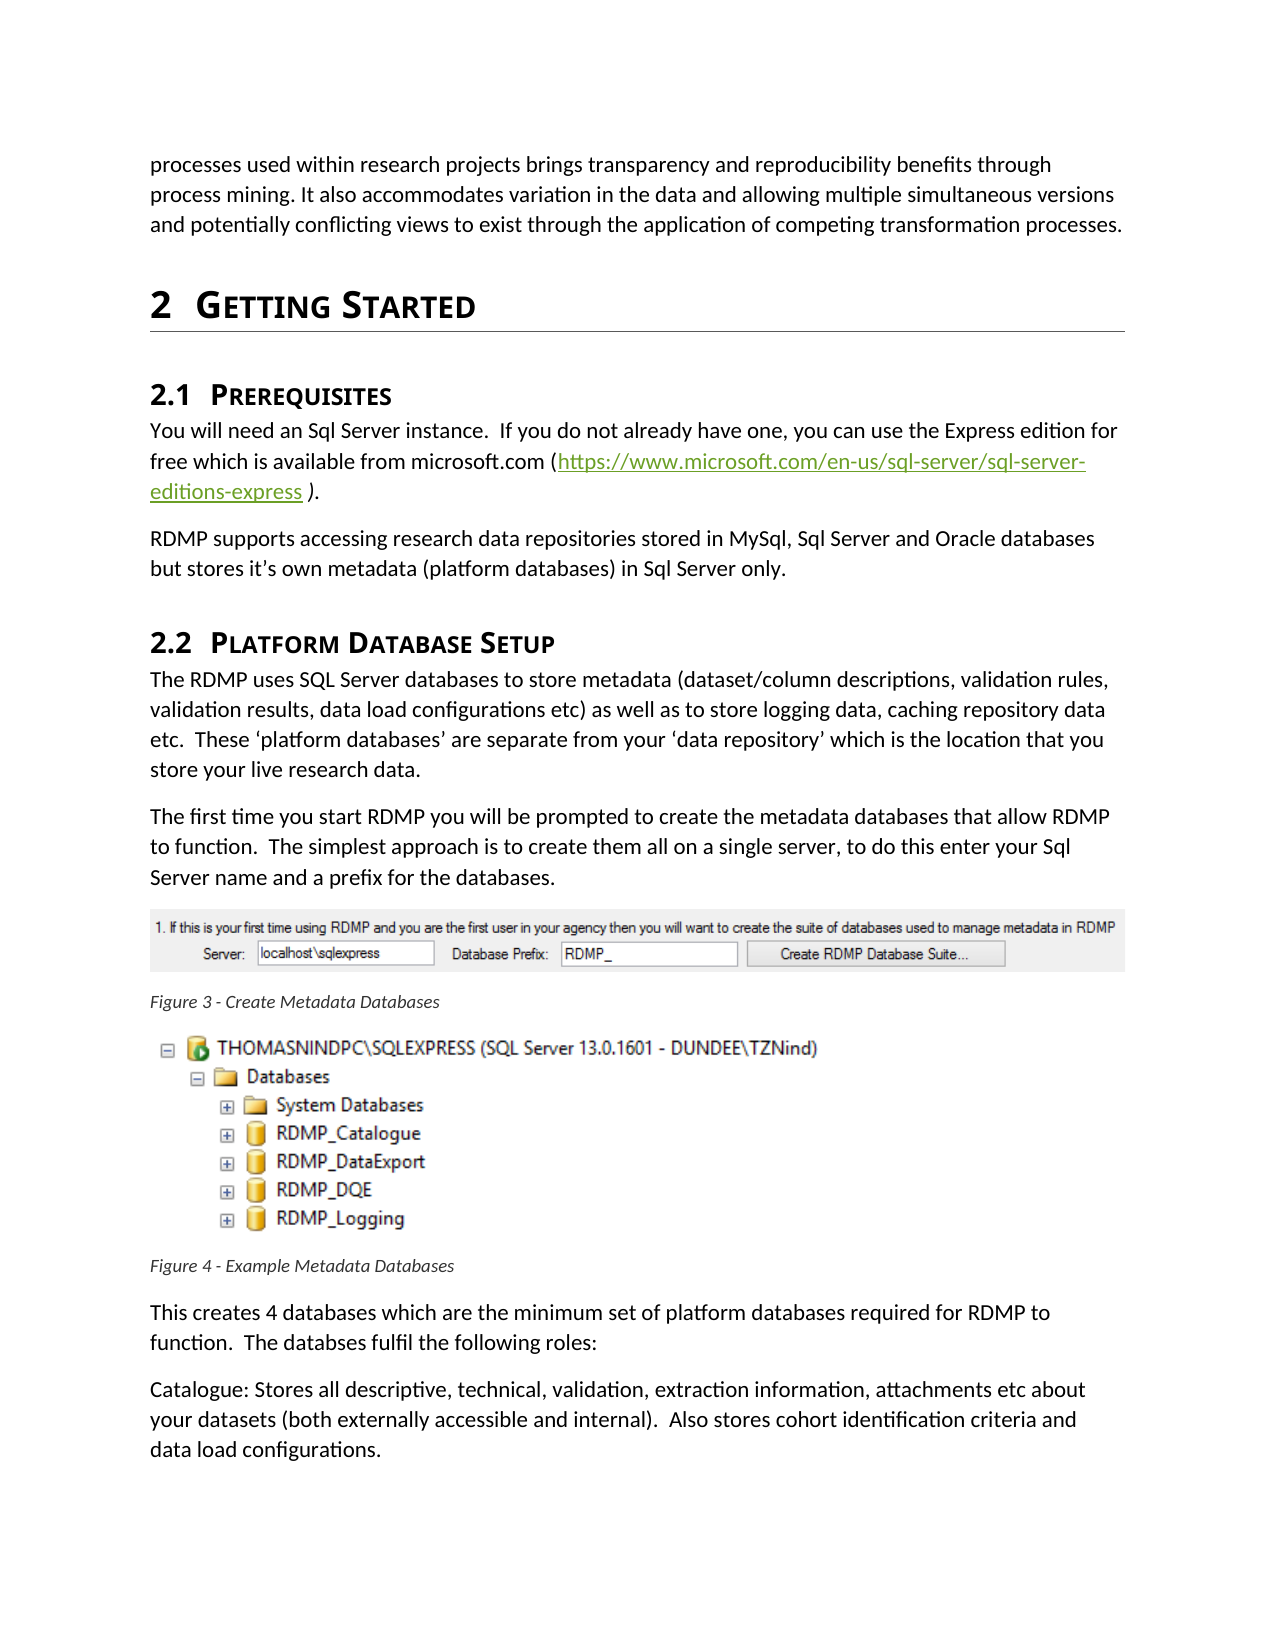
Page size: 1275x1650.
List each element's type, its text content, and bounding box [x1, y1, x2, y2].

picture [150, 1033, 843, 1236]
text This creates 4 databases which are the minimum set of platform databases required for RDMP to function. The databses fulfil the following roles: [150, 1298, 1125, 1356]
text Figure 4 - Example Metadata Databases [150, 1254, 1125, 1277]
text You will need an Sql Server instance. If you do not already have one, you can use the Express edition for free which is available from microsoft.com (https://www.microsoft.com/en-us/sql-server/sql-server-editions-express ). [150, 417, 1125, 505]
text RDMP supports accessing research data repositories stored in MySql, Sql Server and Oracle databases but stores it’s own metadata (platform databases) in Sql Server only. [150, 524, 1125, 582]
text The RDMP uses SQL Server databases to store metadata (dataset/column descriptions, validation rules, validation results, data load configurations etc) as well as to store logging data, caching repository data etc. These ‘platform databases’ are separate from your ‘data repository’ which is the location that you store your live research data. [150, 665, 1125, 783]
text The first time you start RDMP you will be prompted to create the metadata databases that allow RDMP to function. The simplest approach is to create them all on a single server, to do this enter your Sql Server name and a prefix for the databases. [150, 802, 1125, 891]
subtitle Prerequisites [150, 374, 1125, 413]
text Figure 3 - Create Metadata Databases [150, 990, 1125, 1013]
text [150, 150, 1125, 238]
text Catalogue: Stores all descriptive, technical, validation, extraction information, attachments etc about your datasets (both externally accessible and internal). Also stores cohort identification criteria and data load configurations. [150, 1375, 1125, 1464]
picture [150, 909, 1125, 972]
subtitle Getting Started [150, 278, 1125, 331]
subtitle Platform Database Setup [150, 622, 1125, 662]
